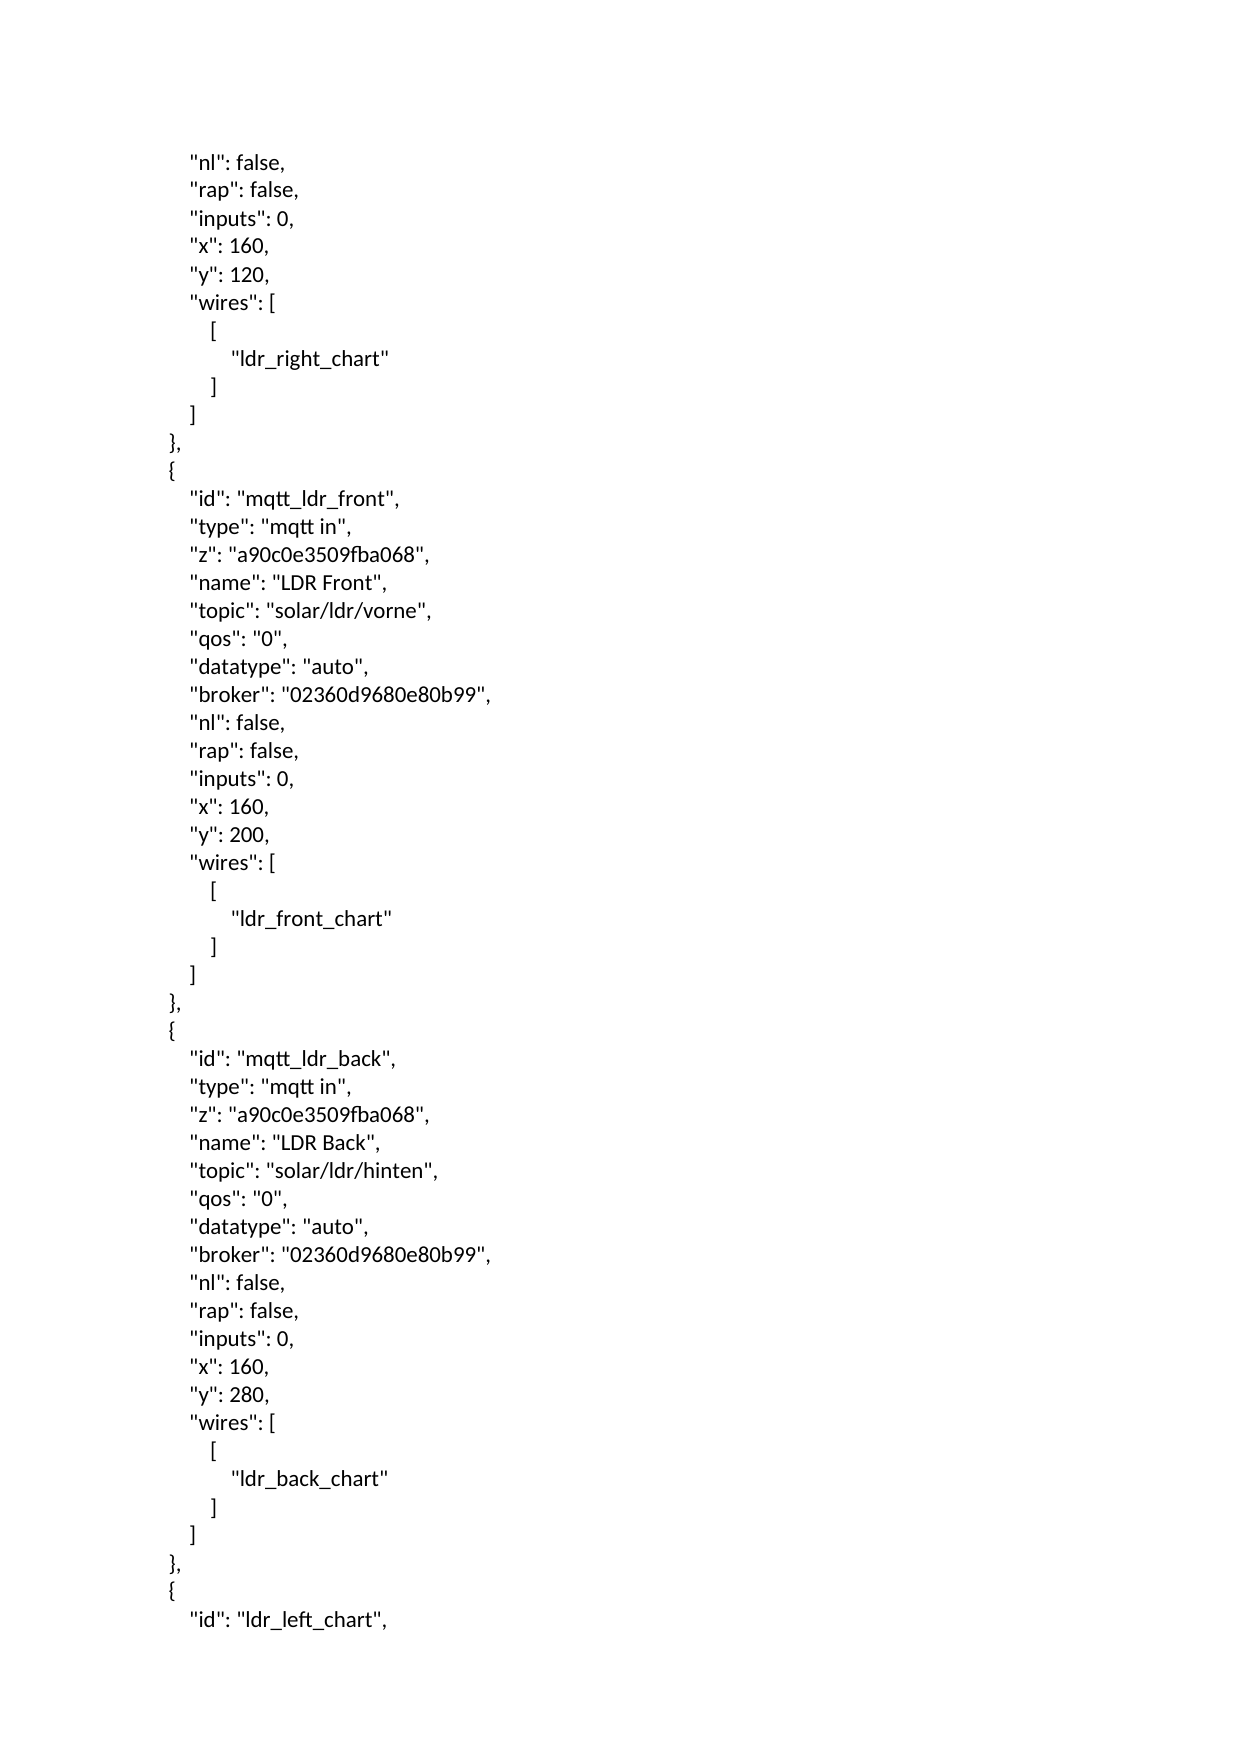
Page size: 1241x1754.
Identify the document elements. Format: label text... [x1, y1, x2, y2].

text "inputs": 0, [148, 1324, 1093, 1352]
text [ [148, 1437, 1093, 1464]
text ] [148, 1493, 1093, 1521]
text "z": "a90c0e3509fba068", [148, 1100, 1093, 1128]
text "qos": "0", [148, 624, 1093, 652]
text "x": 160, [148, 792, 1093, 820]
text "nl": false, [148, 708, 1093, 736]
text "wires": [ [148, 288, 1093, 316]
text "broker": "02360d9680e80b99", [148, 680, 1093, 708]
text }, [148, 428, 1093, 456]
text "id": "ldr_left_chart", [148, 1605, 1093, 1633]
text "ldr_right_chart" [148, 344, 1093, 372]
text "type": "mqtt in", [148, 1072, 1093, 1100]
text "broker": "02360d9680e80b99", [148, 1240, 1093, 1268]
text "ldr_front_chart" [148, 904, 1093, 932]
text }, [148, 1549, 1093, 1577]
text "datatype": "auto", [148, 1212, 1093, 1240]
text ] [148, 1521, 1093, 1549]
text { [148, 1577, 1093, 1605]
text { [148, 456, 1093, 484]
text "topic": "solar/ldr/vorne", [148, 596, 1093, 624]
text "id": "mqtt_ldr_front", [148, 484, 1093, 512]
text "datatype": "auto", [148, 652, 1093, 680]
text ] [148, 400, 1093, 428]
text "topic": "solar/ldr/hinten", [148, 1156, 1093, 1184]
text "qos": "0", [148, 1184, 1093, 1212]
text { [148, 1016, 1093, 1044]
text "y": 280, [148, 1381, 1093, 1408]
text "wires": [ [148, 1408, 1093, 1437]
text ] [148, 932, 1093, 960]
text "ldr_back_chart" [148, 1464, 1093, 1493]
text "inputs": 0, [148, 204, 1093, 232]
text "x": 160, [148, 232, 1093, 260]
text "z": "a90c0e3509fba068", [148, 540, 1093, 568]
text "x": 160, [148, 1352, 1093, 1381]
text [ [148, 316, 1093, 344]
text ] [148, 960, 1093, 988]
text }, [148, 988, 1093, 1016]
text "name": "LDR Front", [148, 568, 1093, 596]
text "y": 200, [148, 820, 1093, 848]
text "type": "mqtt in", [148, 512, 1093, 540]
text "rap": false, [148, 176, 1093, 204]
text ] [148, 372, 1093, 400]
text [ [148, 876, 1093, 904]
text "wires": [ [148, 848, 1093, 876]
text "y": 120, [148, 260, 1093, 288]
text "inputs": 0, [148, 764, 1093, 792]
text "rap": false, [148, 1296, 1093, 1324]
text "nl": false, [148, 148, 1093, 176]
text "id": "mqtt_ldr_back", [148, 1044, 1093, 1072]
text "nl": false, [148, 1268, 1093, 1296]
text "name": "LDR Back", [148, 1128, 1093, 1156]
text "rap": false, [148, 736, 1093, 764]
